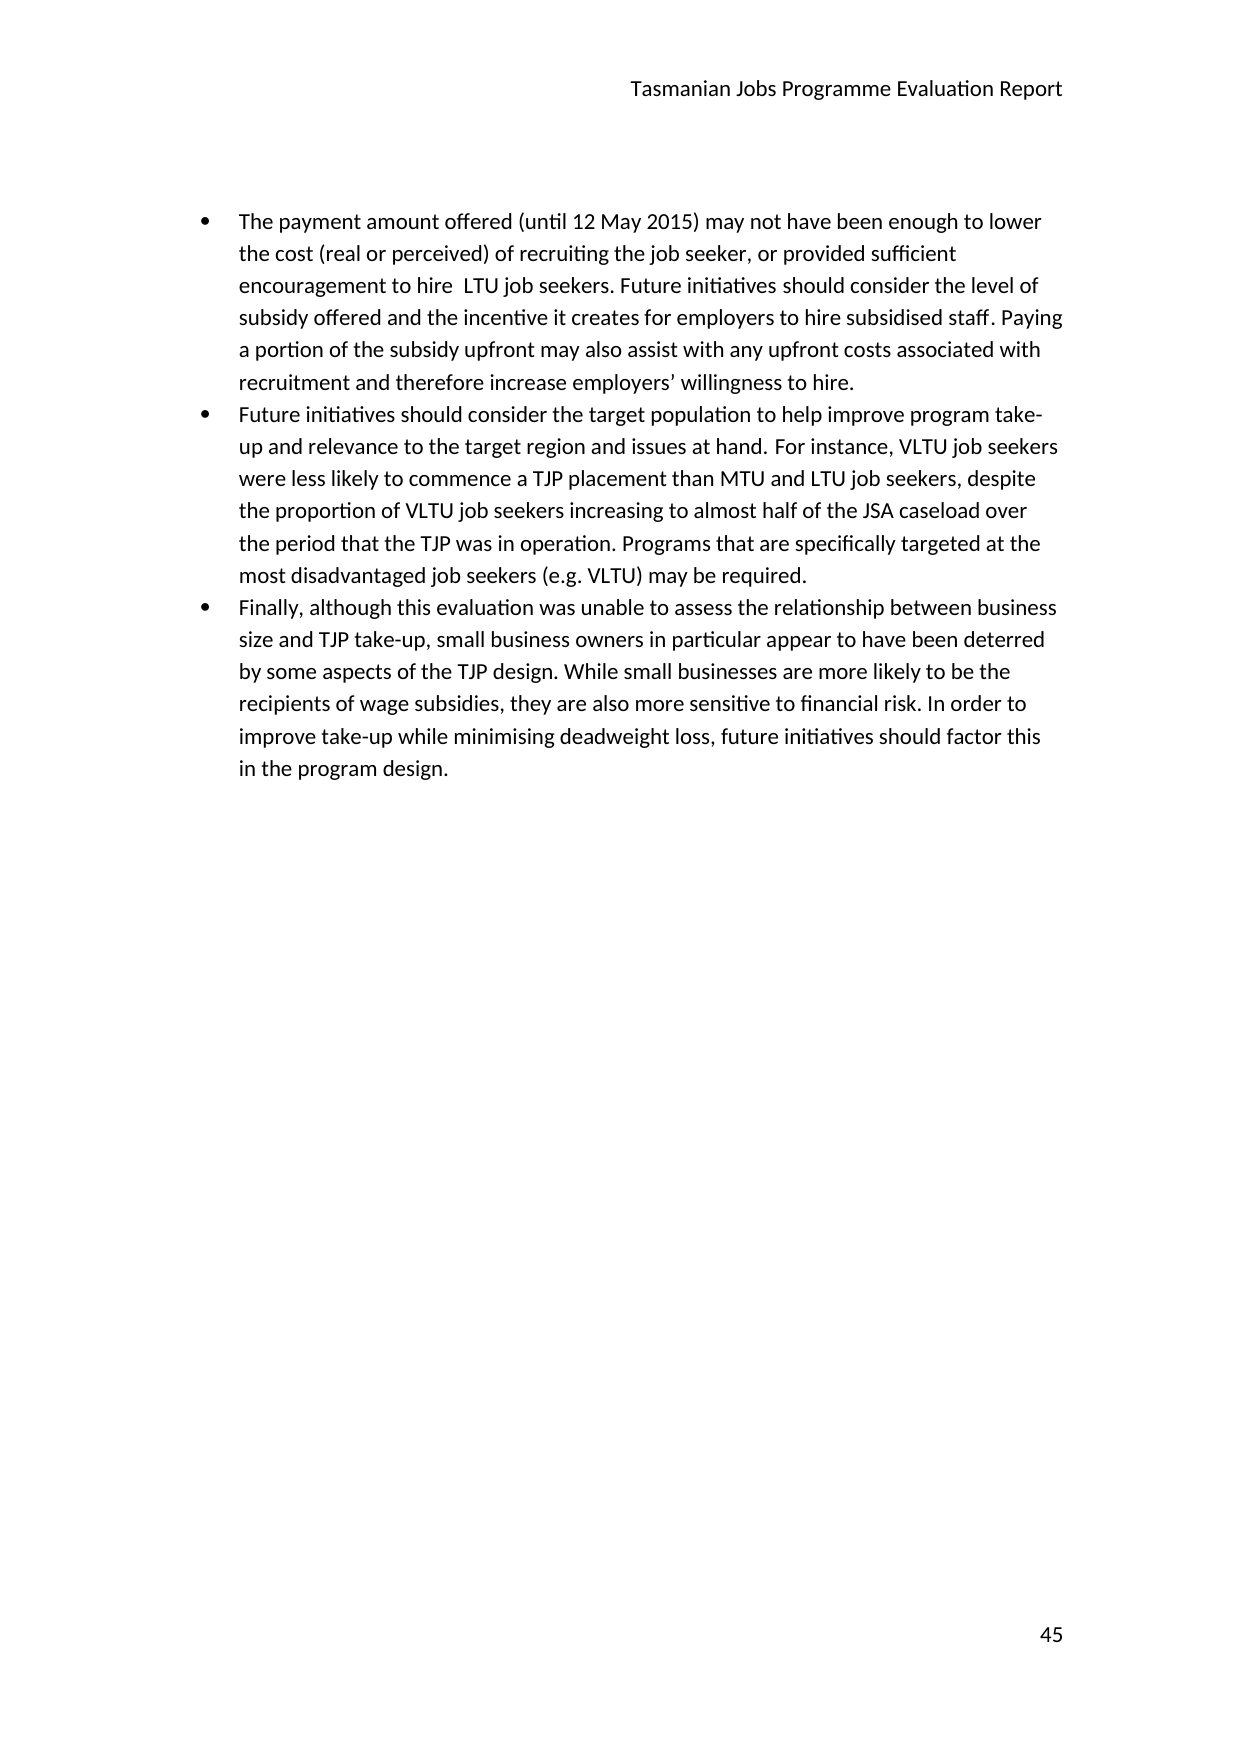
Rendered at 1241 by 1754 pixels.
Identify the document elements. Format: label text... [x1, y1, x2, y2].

list The payment amount offered (until 12 May 2015) may not have been enough to lower the cost (real or perceived) of recruiting the job seeker, or provided sufficient encouragement to hire LTU job seekers. Future initiatives should consider the level of subsidy offered and the incentive it creates for employers to hire subsidised staff. Paying a portion of the subsidy upfront may also assist with any upfront costs associated with recruitment and therefore increase employers’ willingness to hire. [201, 207, 1063, 396]
list Finally, although this evaluation was unable to assess the relationship between business size and TJP take-up, small business owners in particular appear to have been deterred by some aspects of the TJP design. While small businesses are more likely to be the recipients of wage subsidies, they are also more sensitive to financial risk. In order to improve take-up while minimising deadweight loss, future initiatives should factor this in the program design. [201, 593, 1063, 782]
list Future initiatives should consider the target population to help improve program take-up and relevance to the target region and issues at hand. For instance, VLTU job seekers were less likely to commence a TJP placement than MTU and LTU job seekers, despite the proportion of VLTU job seekers increasing to almost half of the JSA caseload over the period that the TJP was in operation. Programs that are specifically targeted at the most disadvantaged job seekers (e.g. VLTU) may be required. [201, 400, 1063, 589]
